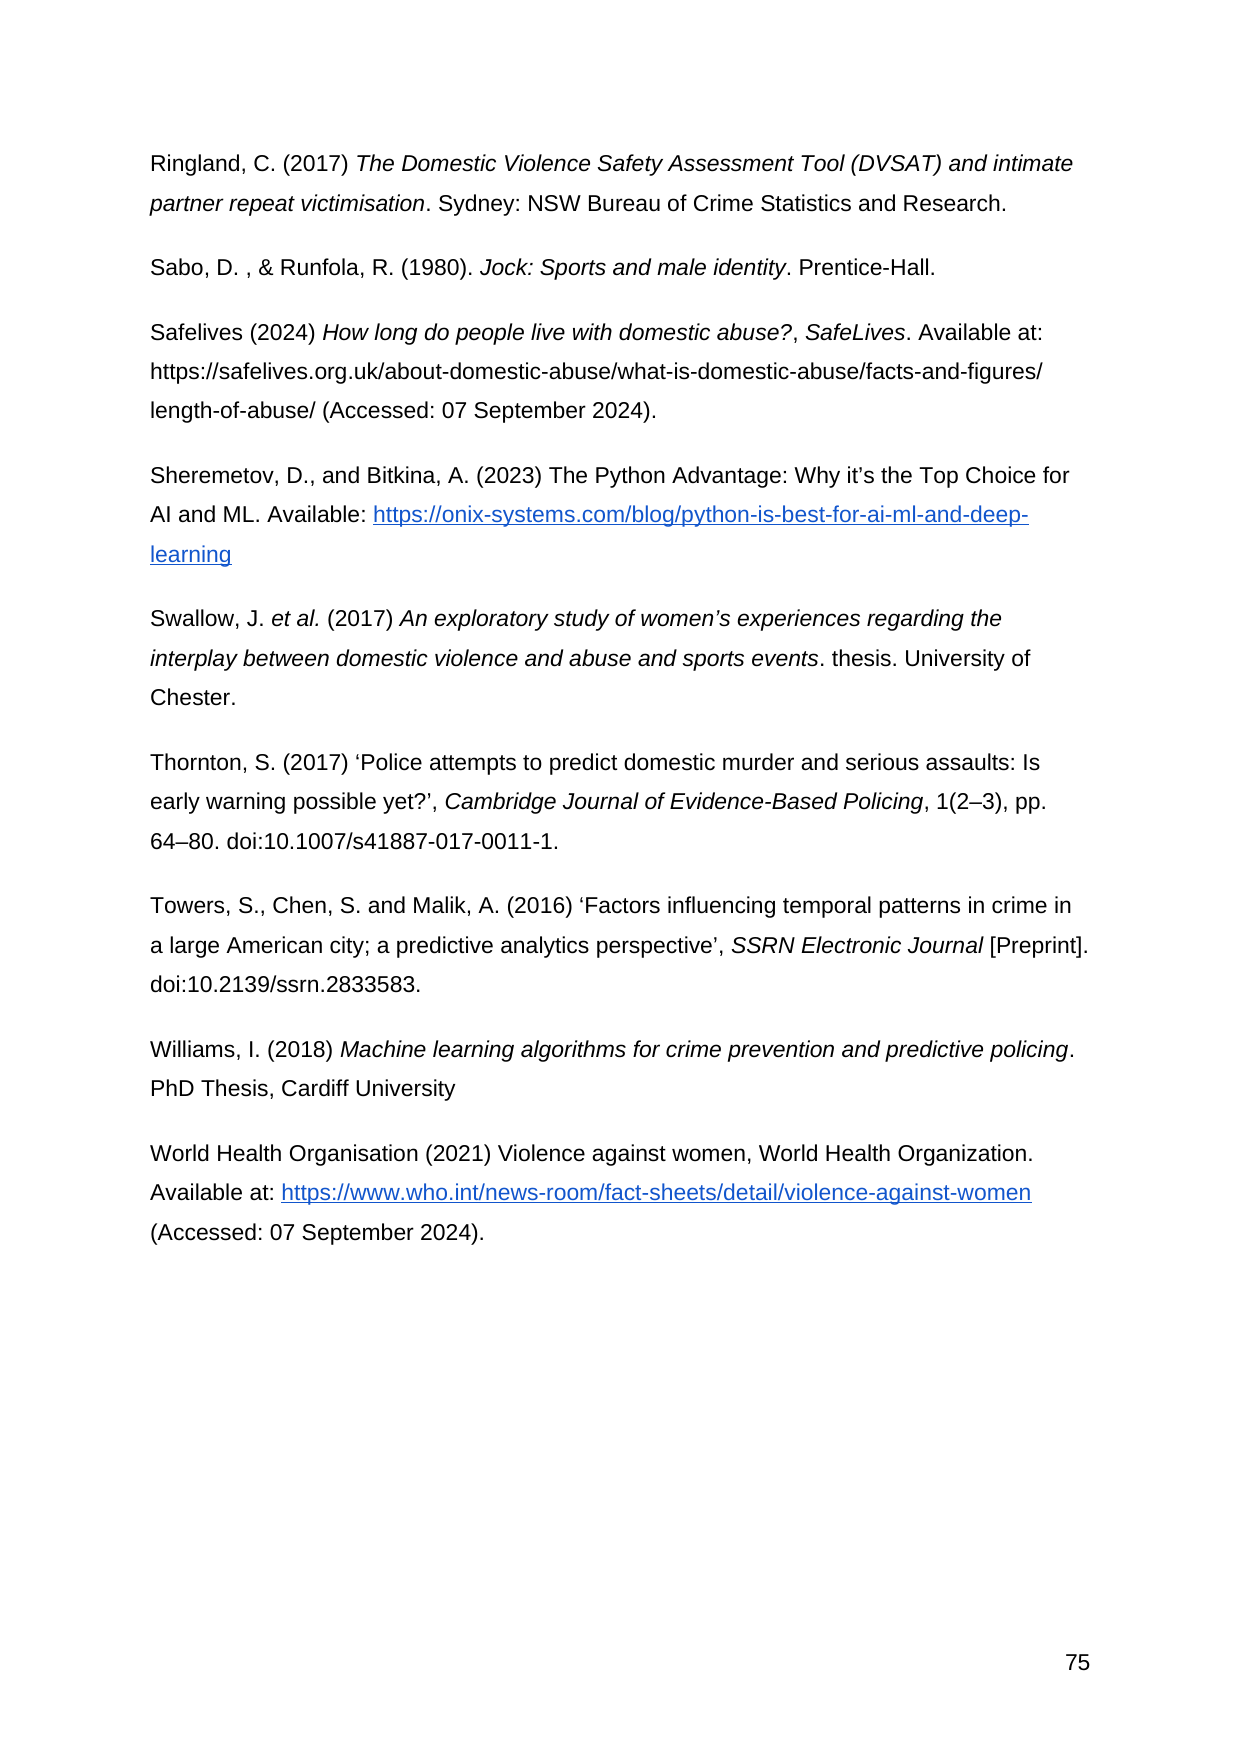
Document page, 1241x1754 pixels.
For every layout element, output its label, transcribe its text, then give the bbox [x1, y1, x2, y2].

text Sheremetov, D., and Bitkina, A. (2023) The Python Advantage: Why it’s the Top Choice for AI and ML. Available: https://onix-systems.com/blog/python-is-best-for-ai-ml-and-deep-learning [150, 462, 1090, 567]
text Sabo, D. , & Runfola, R. (1980). Jock: Sports and male identity. Prentice‐Hall. [150, 254, 1090, 280]
text Safelives (2024) How long do people live with domestic abuse?, SafeLives. Available at: https://safelives.org.uk/about-domestic-abuse/what-is-domestic-abuse/facts-and-figures/length-of-abuse/ (Accessed: 07 September 2024). [150, 318, 1090, 424]
text Towers, S., Chen, S. and Malik, A. (2016) ‘Factors influencing temporal patterns in crime in a large American city; a predictive analytics perspective’, SSRN Electronic Journal [Preprint]. doi:10.2139/ssrn.2833583. [150, 892, 1090, 997]
text Ringland, C. (2017) The Domestic Violence Safety Assessment Tool (DVSAT) and intimate partner repeat victimisation. Sydney: NSW Bureau of Crime Statistics and Research. [150, 150, 1090, 216]
text Williams, I. (2018) Machine learning algorithms for crime prevention and predictive policing. PhD Thesis, Cardiff University [150, 1036, 1090, 1101]
text Swallow, J. et al. (2017) An exploratory study of women’s experiences regarding the interplay between domestic violence and abuse and sports events. thesis. University of Chester. [150, 605, 1090, 711]
text World Health Organisation (2021) Violence against women, World Health Organization. Available at: https://www.who.int/news-room/fact-sheets/detail/violence-against-women (Accessed: 07 September 2024). [150, 1139, 1090, 1245]
text Thornton, S. (2017) ‘Police attempts to predict domestic murder and serious assaults: Is early warning possible yet?’, Cambridge Journal of Evidence-Based Policing, 1(2–3), pp. 64–80. doi:10.1007/s41887-017-0011-1. [150, 749, 1090, 854]
